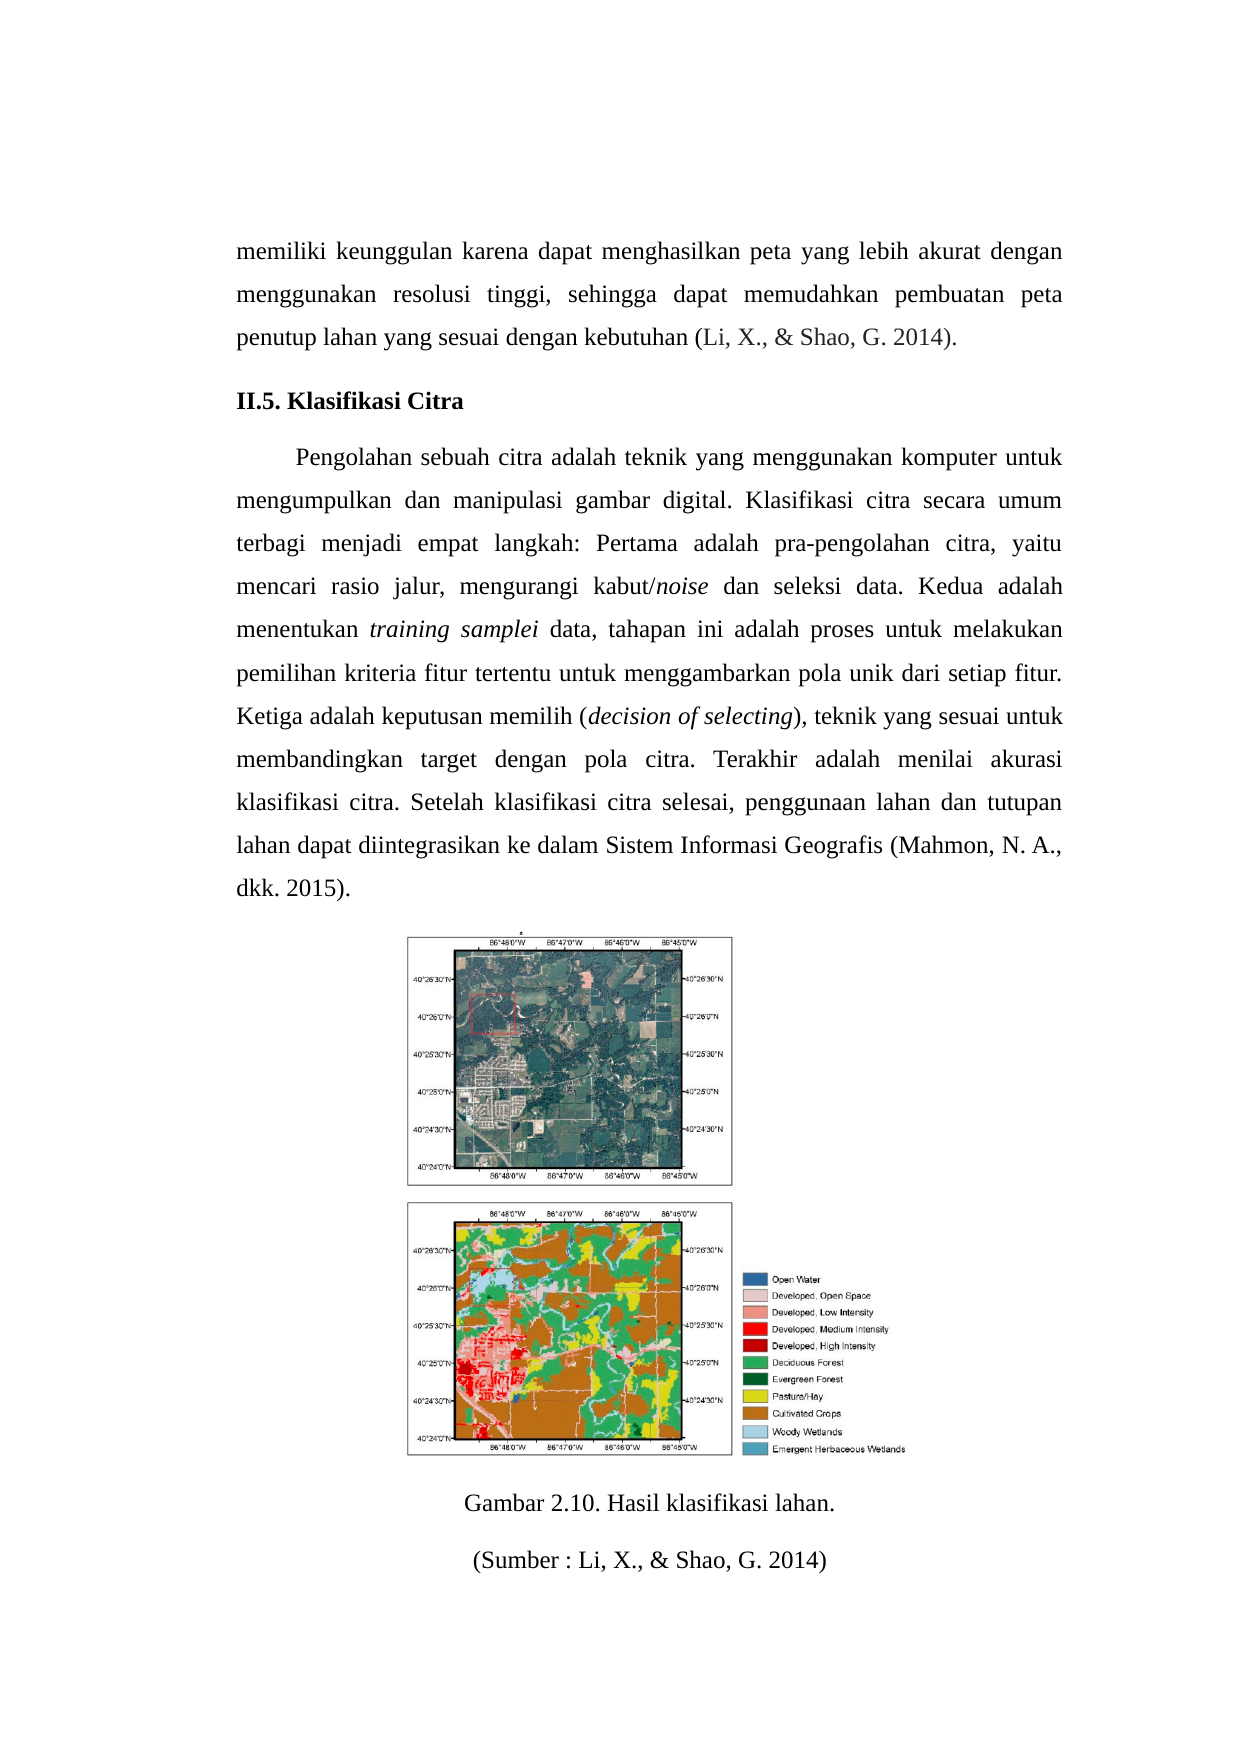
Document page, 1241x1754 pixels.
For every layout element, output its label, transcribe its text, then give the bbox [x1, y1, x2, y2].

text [236, 236, 1063, 351]
subtitle II.5. Klasifikasi Citra [236, 386, 1063, 415]
text (Sumber : Li, X., & Shao, G. 2014) [236, 1546, 1063, 1574]
text Pengolahan sebuah citra adalah teknik yang menggunakan komputer untuk mengumpulkan dan manipulasi gambar digital. Klasifikasi citra secara umum terbagi menjadi empat langkah: Pertama adalah pra-pengolahan citra, yaitu mencari rasio jalur, mengurangi kabut/noise dan seleksi data. Kedua adalah menentukan training samplei data, tahapan ini adalah proses untuk melakukan pemilihan kriteria fitur tertentu untuk menggambarkan pola unik dari setiap fitur. Ketiga adalah keputusan memilih (decision of selecting), teknik yang sesuai untuk membandingkan target dengan pola citra. Terakhir adalah menilai akurasi klasifikasi citra. Setelah klasifikasi citra selesai, penggunaan lahan dan tutupan lahan dapat diintegrasikan ke dalam Sistem Informasi Geografis (Mahmon, N. A., dkk. 2015). [236, 442, 1063, 902]
text Gambar 2.10. Hasil klasifikasi lahan. [236, 1488, 1063, 1517]
picture [384, 931, 915, 1459]
